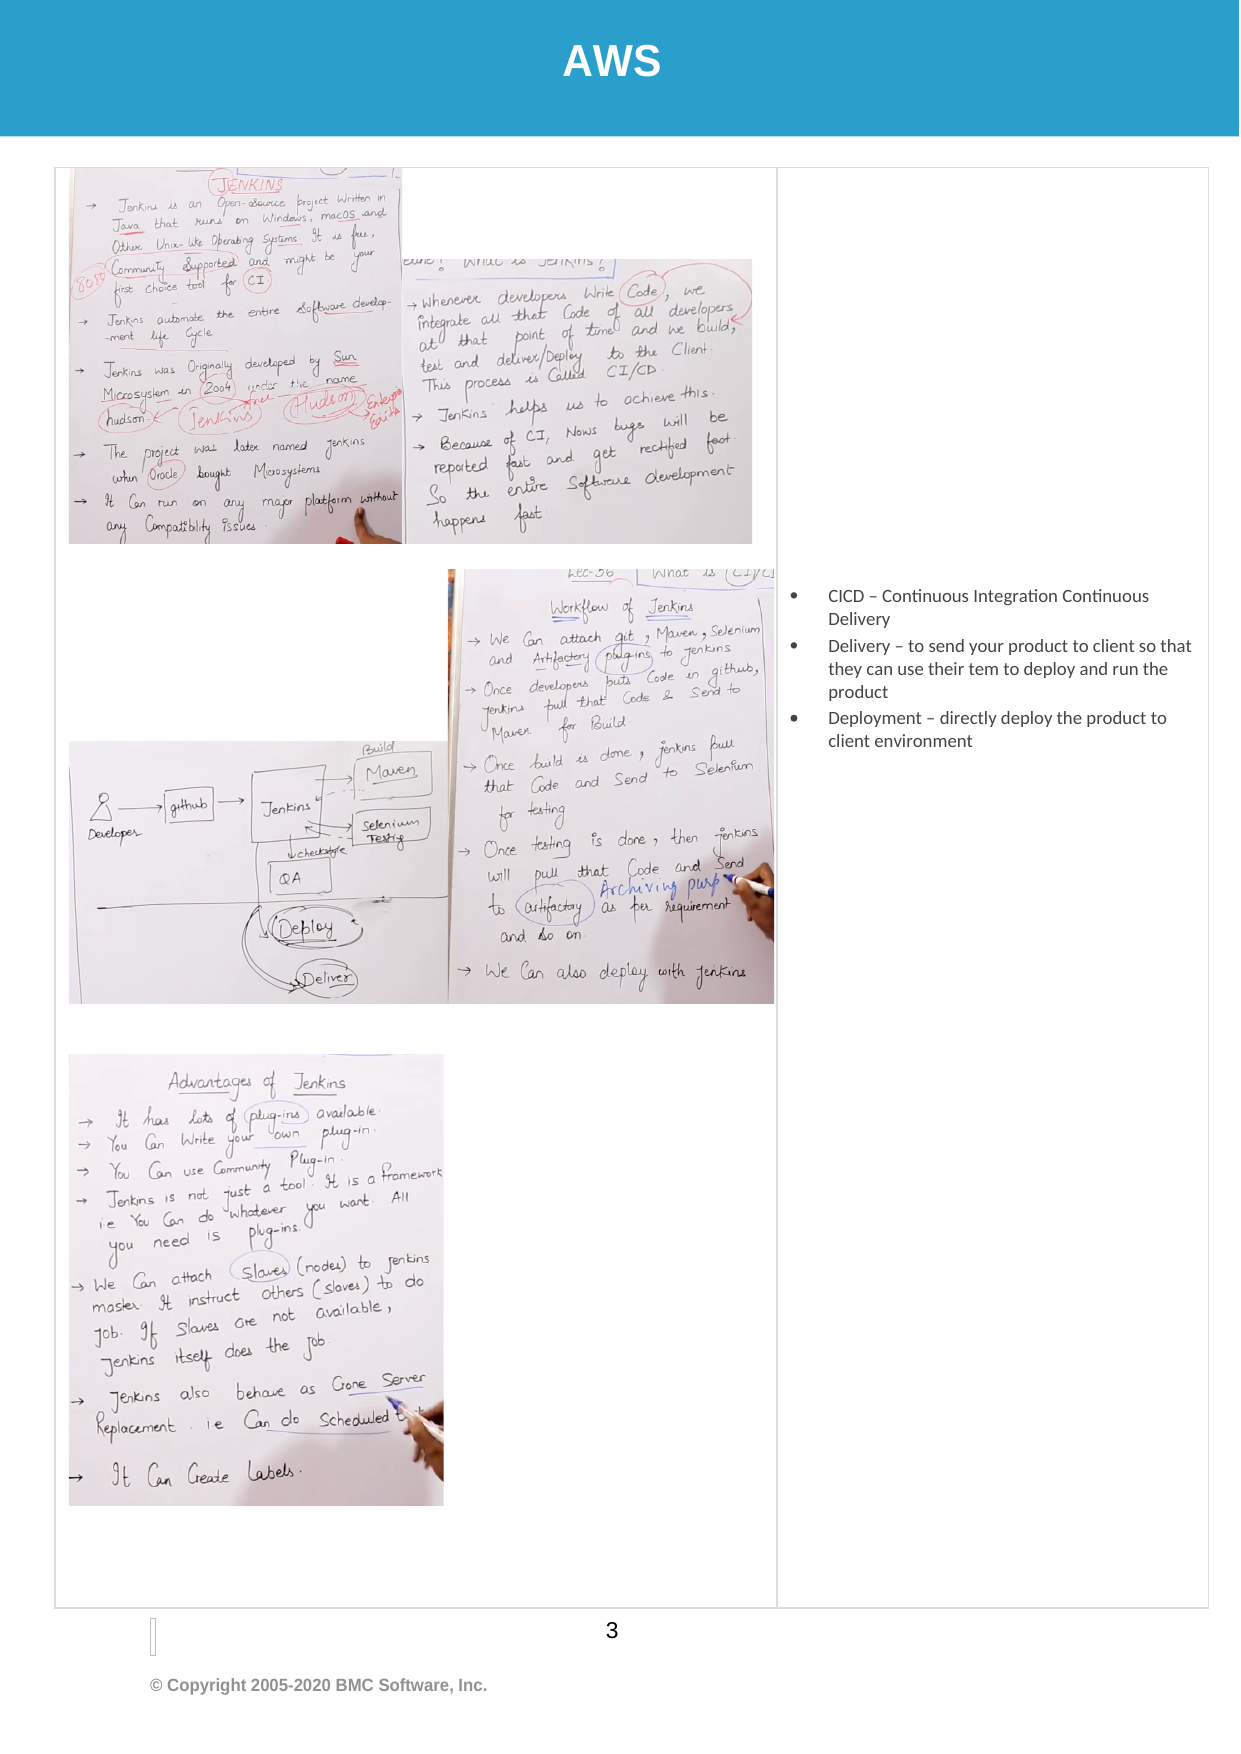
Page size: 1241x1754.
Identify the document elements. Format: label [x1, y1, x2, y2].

table_header [56, 168, 776, 1607]
table_header [778, 168, 1208, 1607]
picture [68, 569, 775, 1004]
picture [68, 1054, 444, 1506]
picture [68, 168, 753, 544]
